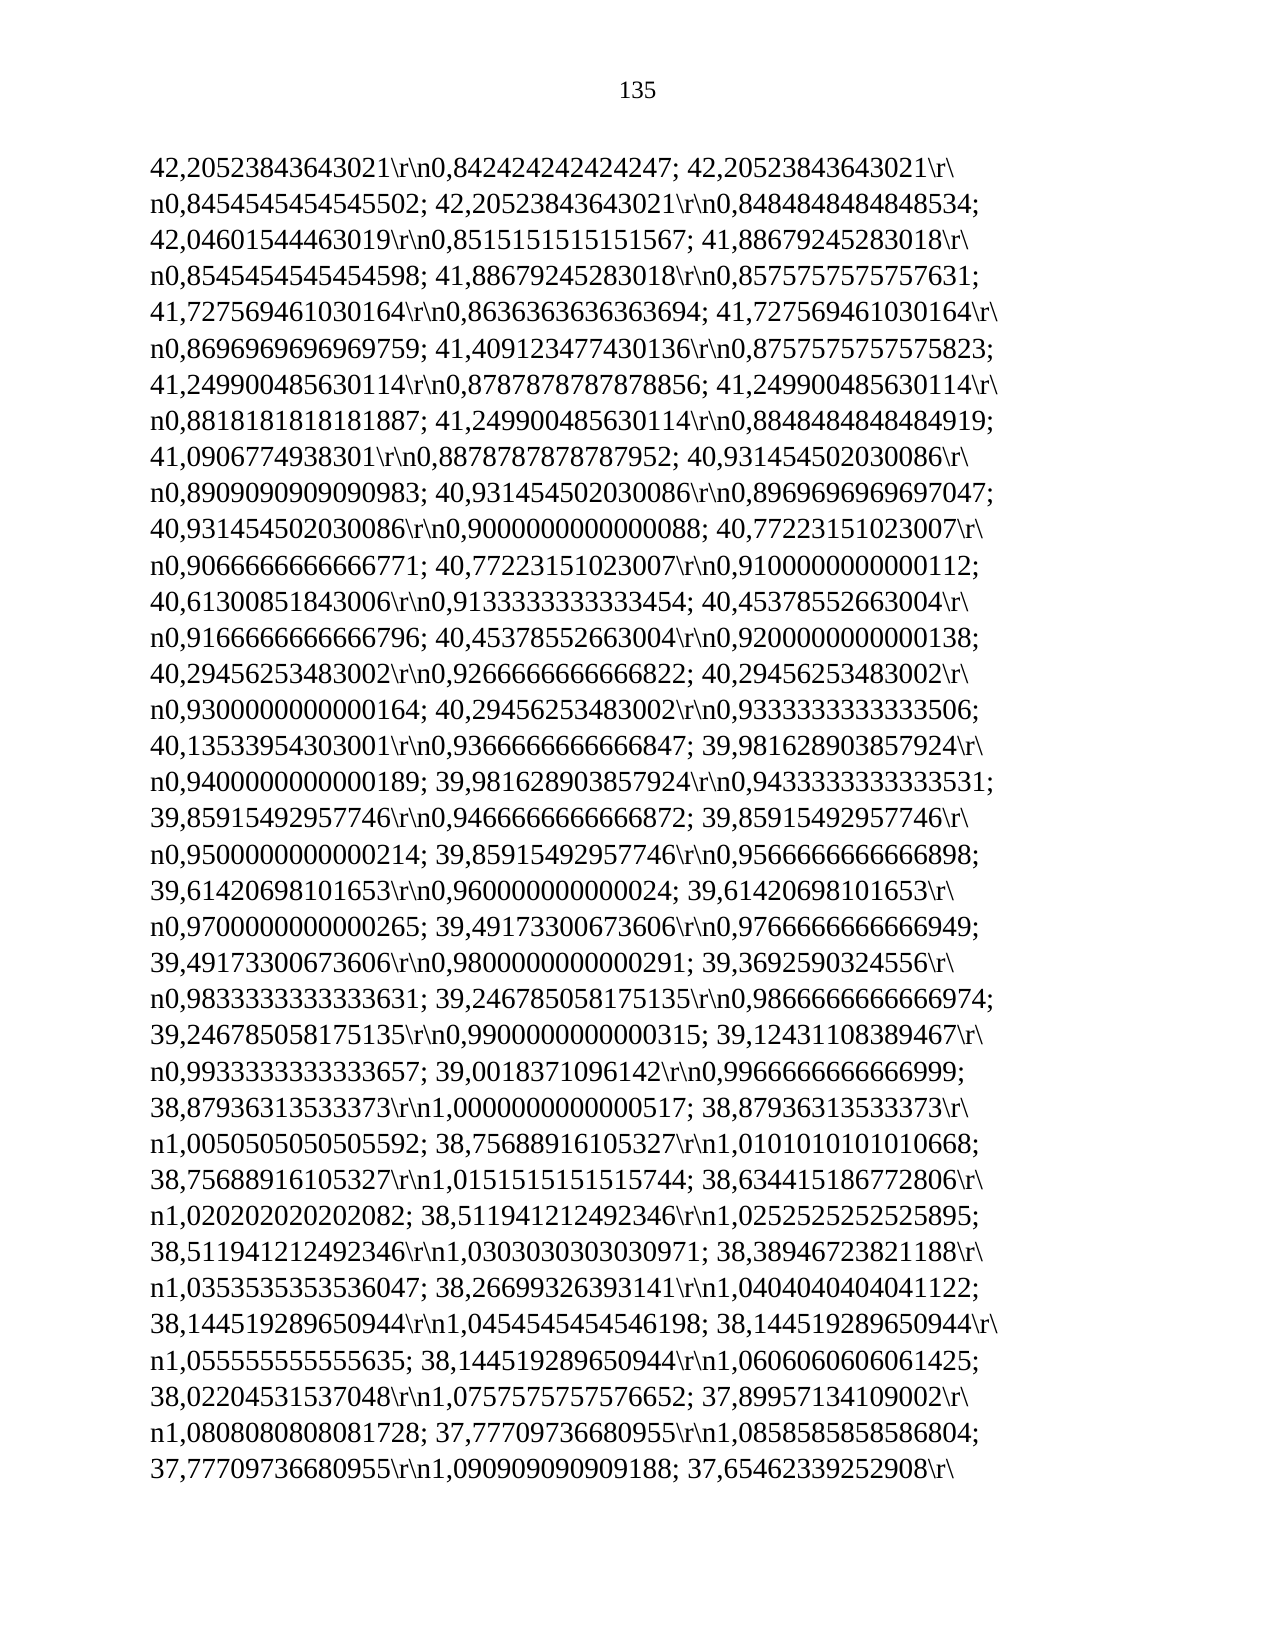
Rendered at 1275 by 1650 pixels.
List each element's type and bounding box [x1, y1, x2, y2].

text [150, 150, 1125, 1485]
